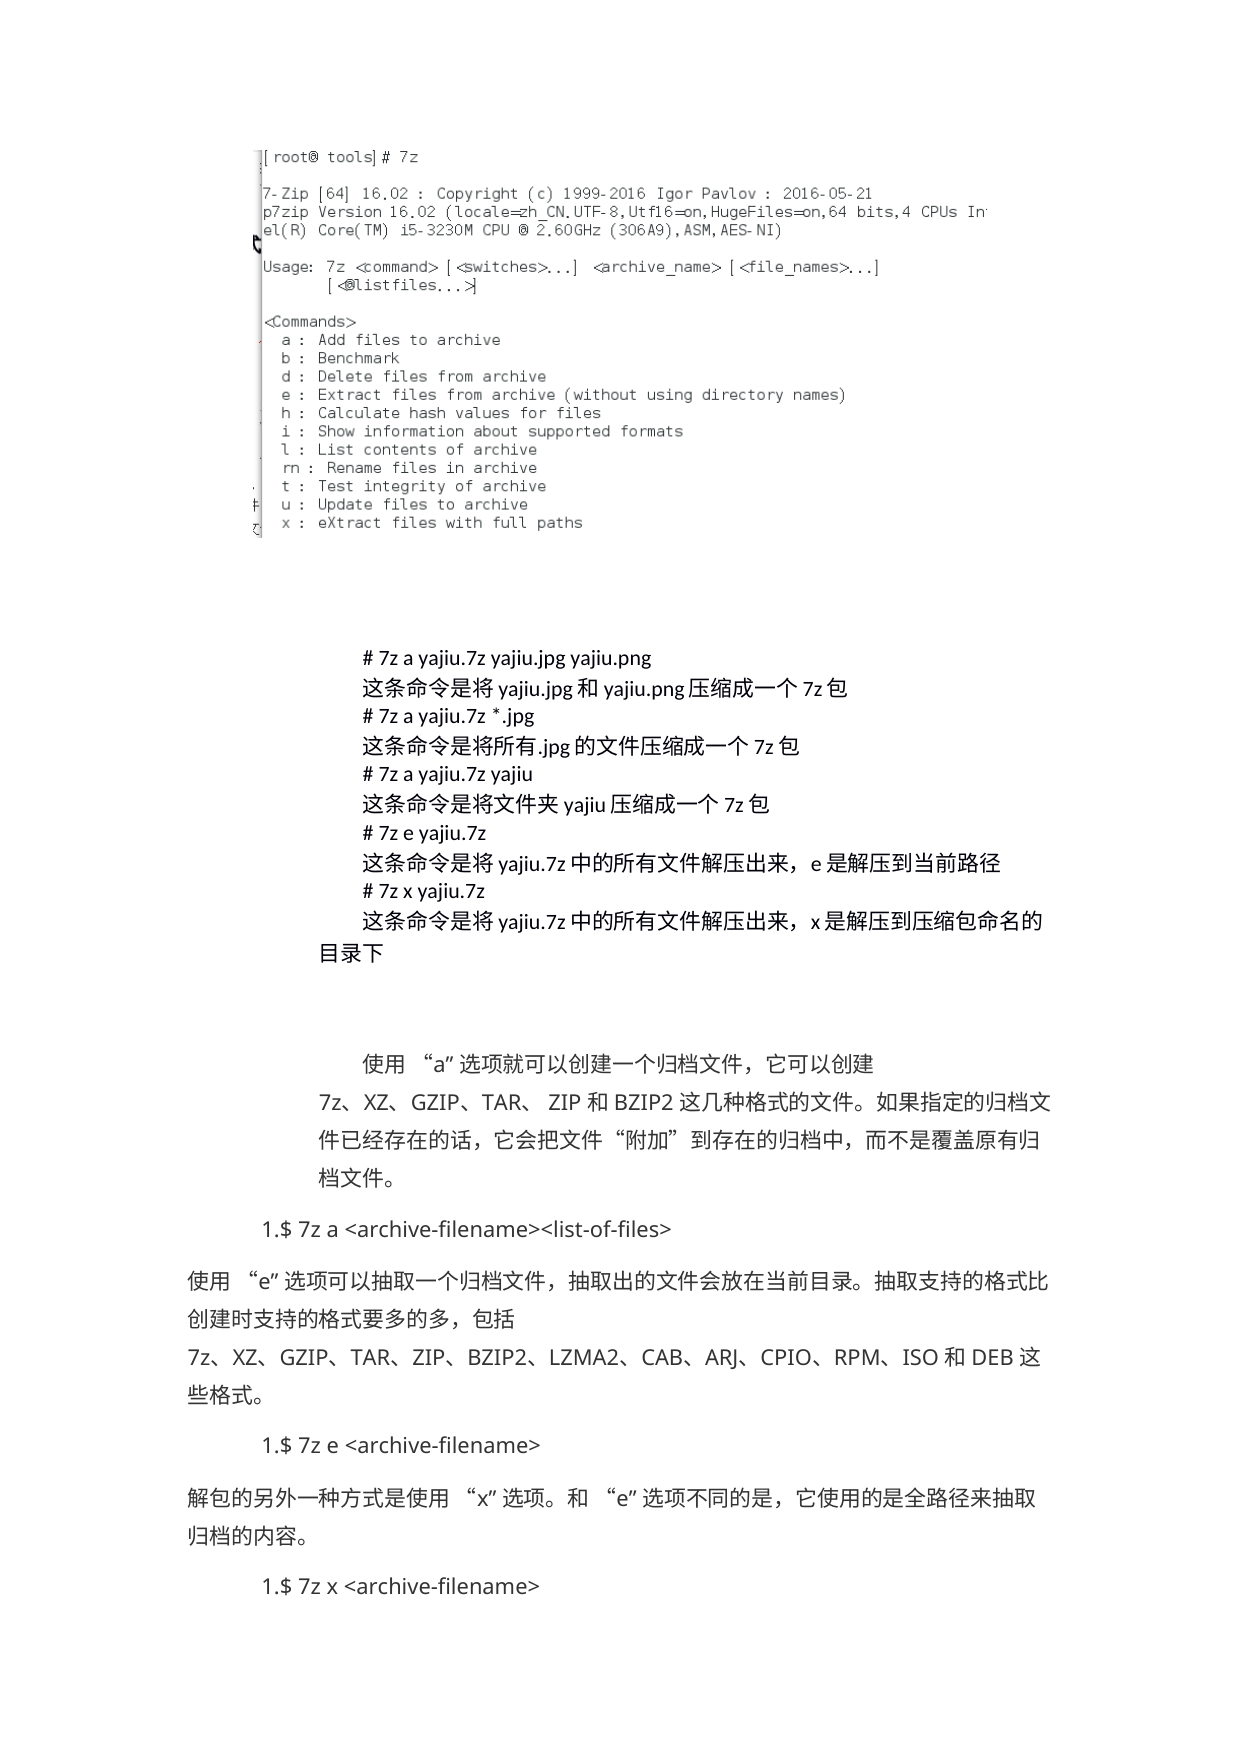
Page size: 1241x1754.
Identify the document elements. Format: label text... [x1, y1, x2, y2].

list # 7z e yajiu.7z [319, 819, 1053, 846]
text 解包的另外一种方式是使用 “x” 选项。和 “e” 选项不同的是，它使用的是全路径来抽取归档的内容。 [187, 1481, 1053, 1551]
list $ 7z a <archive-filename><list-of-files> [261, 1214, 1053, 1243]
picture [253, 150, 988, 538]
list 这条命令是将yajiu.jpg和yajiu.png压缩成一个7z包 [319, 671, 1053, 702]
text 使用 “e” 选项可以抽取一个归档文件，抽取出的文件会放在当前目录。抽取支持的格式比创建时支持的格式要多的多，包括 7z、XZ、GZIP、TAR、ZIP、BZIP2、LZMA2、CAB、ARJ、CPIO、RPM、ISO 和 DEB 这些格式。 [187, 1264, 1053, 1410]
list 这条命令是将yajiu.7z中的所有文件解压出来，x是解压到压缩包命名的目录下 [319, 904, 1053, 967]
list 这条命令是将文件夹yajiu压缩成一个7z包 [319, 787, 1053, 819]
list $ 7z e <archive-filename> [261, 1431, 1053, 1460]
list $ 7z x <archive-filename> [261, 1571, 1053, 1601]
list 使用 “a” 选项就可以创建一个归档文件，它可以创建 7z、XZ、GZIP、TAR、 ZIP 和 BZIP2 这几种格式的文件。如果指定的归档文件已经存在的话，它会把文件“附加”到存在的归档中，而不是覆盖原有归档文件。 [319, 1047, 1053, 1193]
list # 7z a yajiu.7z *.jpg [319, 702, 1053, 729]
list 这条命令是将所有.jpg的文件压缩成一个7z包 [319, 729, 1053, 761]
list # 7z a yajiu.7z yajiu.jpg yajiu.png [319, 644, 1053, 671]
list # 7z a yajiu.7z yajiu [319, 761, 1053, 787]
list 这条命令是将yajiu.7z中的所有文件解压出来，e是解压到当前路径 [319, 846, 1053, 877]
list # 7z x yajiu.7z [319, 877, 1053, 904]
